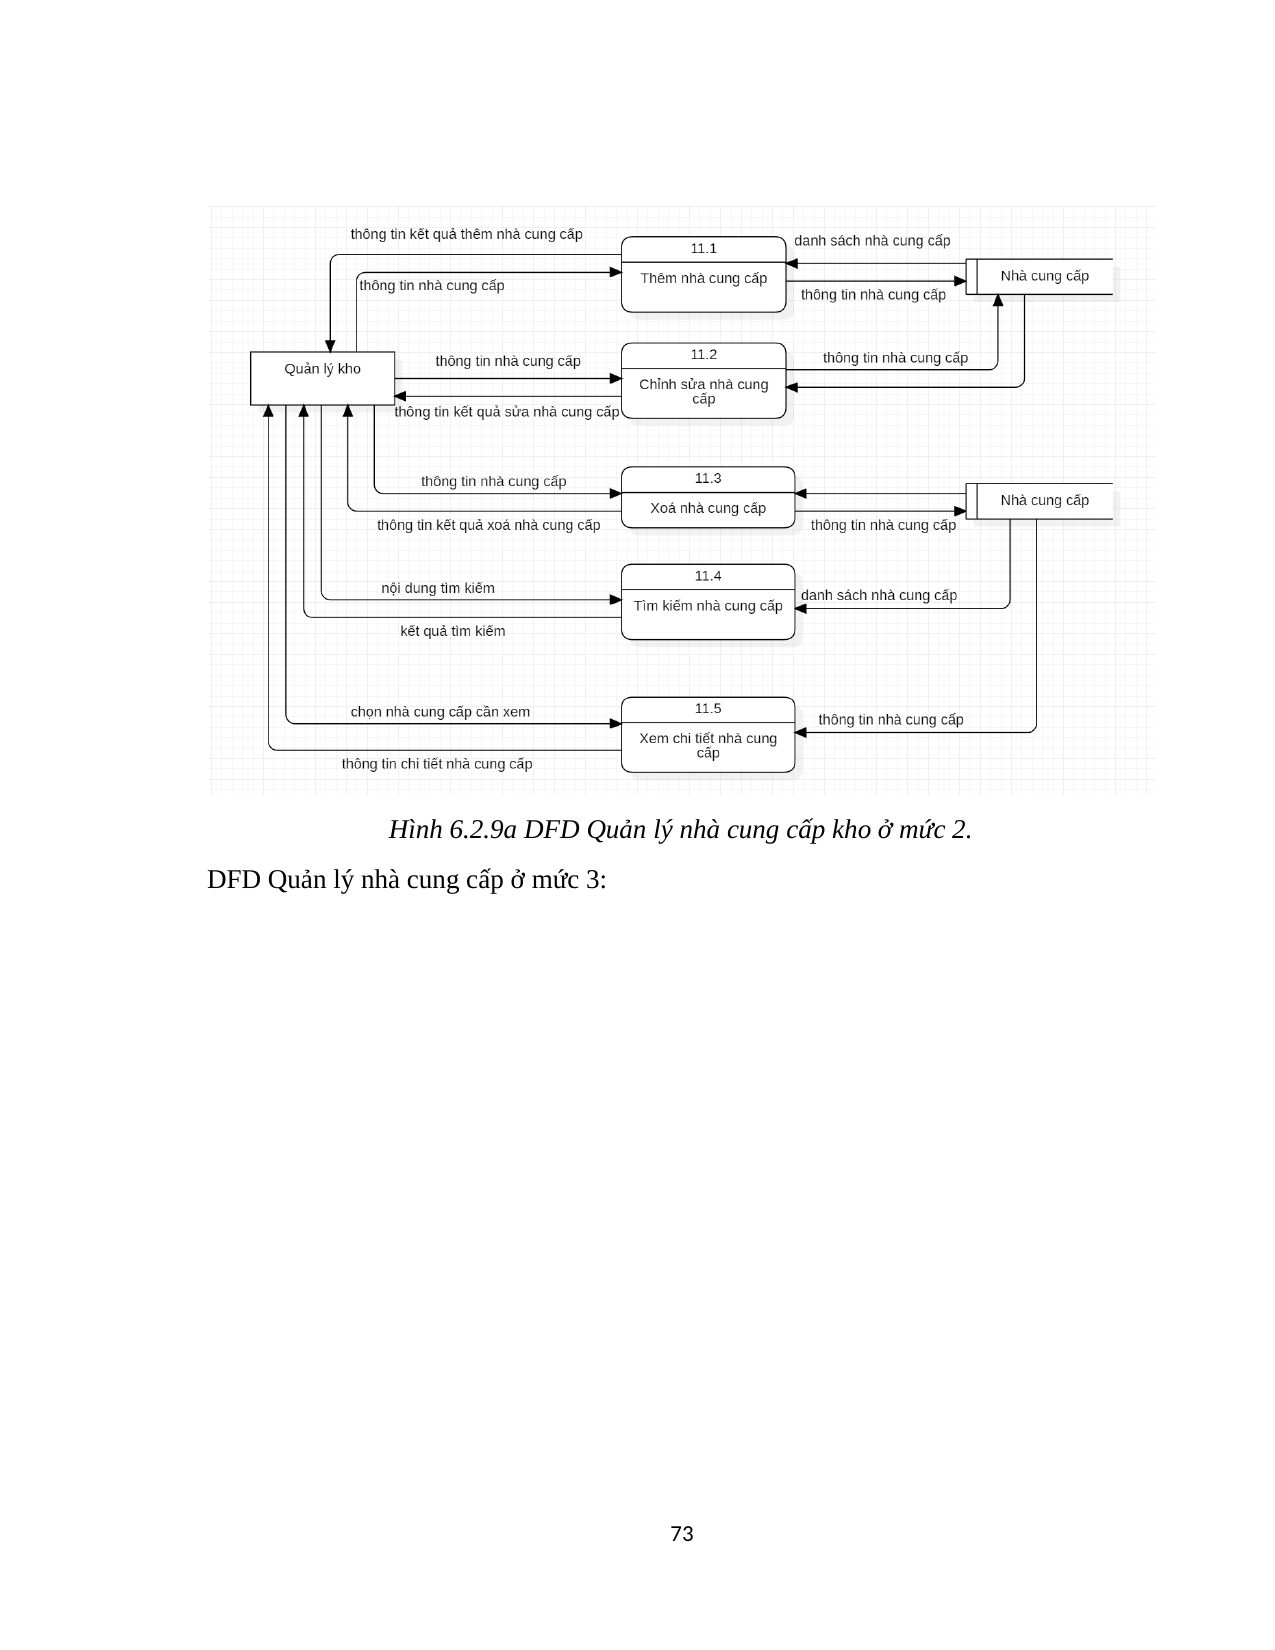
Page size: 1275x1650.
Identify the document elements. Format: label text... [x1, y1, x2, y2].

text DFD Quản lý nhà cung cấp ở mức 3: [207, 863, 1157, 894]
text Hình 6.2.9a DFD Quản lý nhà cung cấp kho ở mức 2. [207, 813, 1157, 844]
picture [207, 206, 1157, 795]
